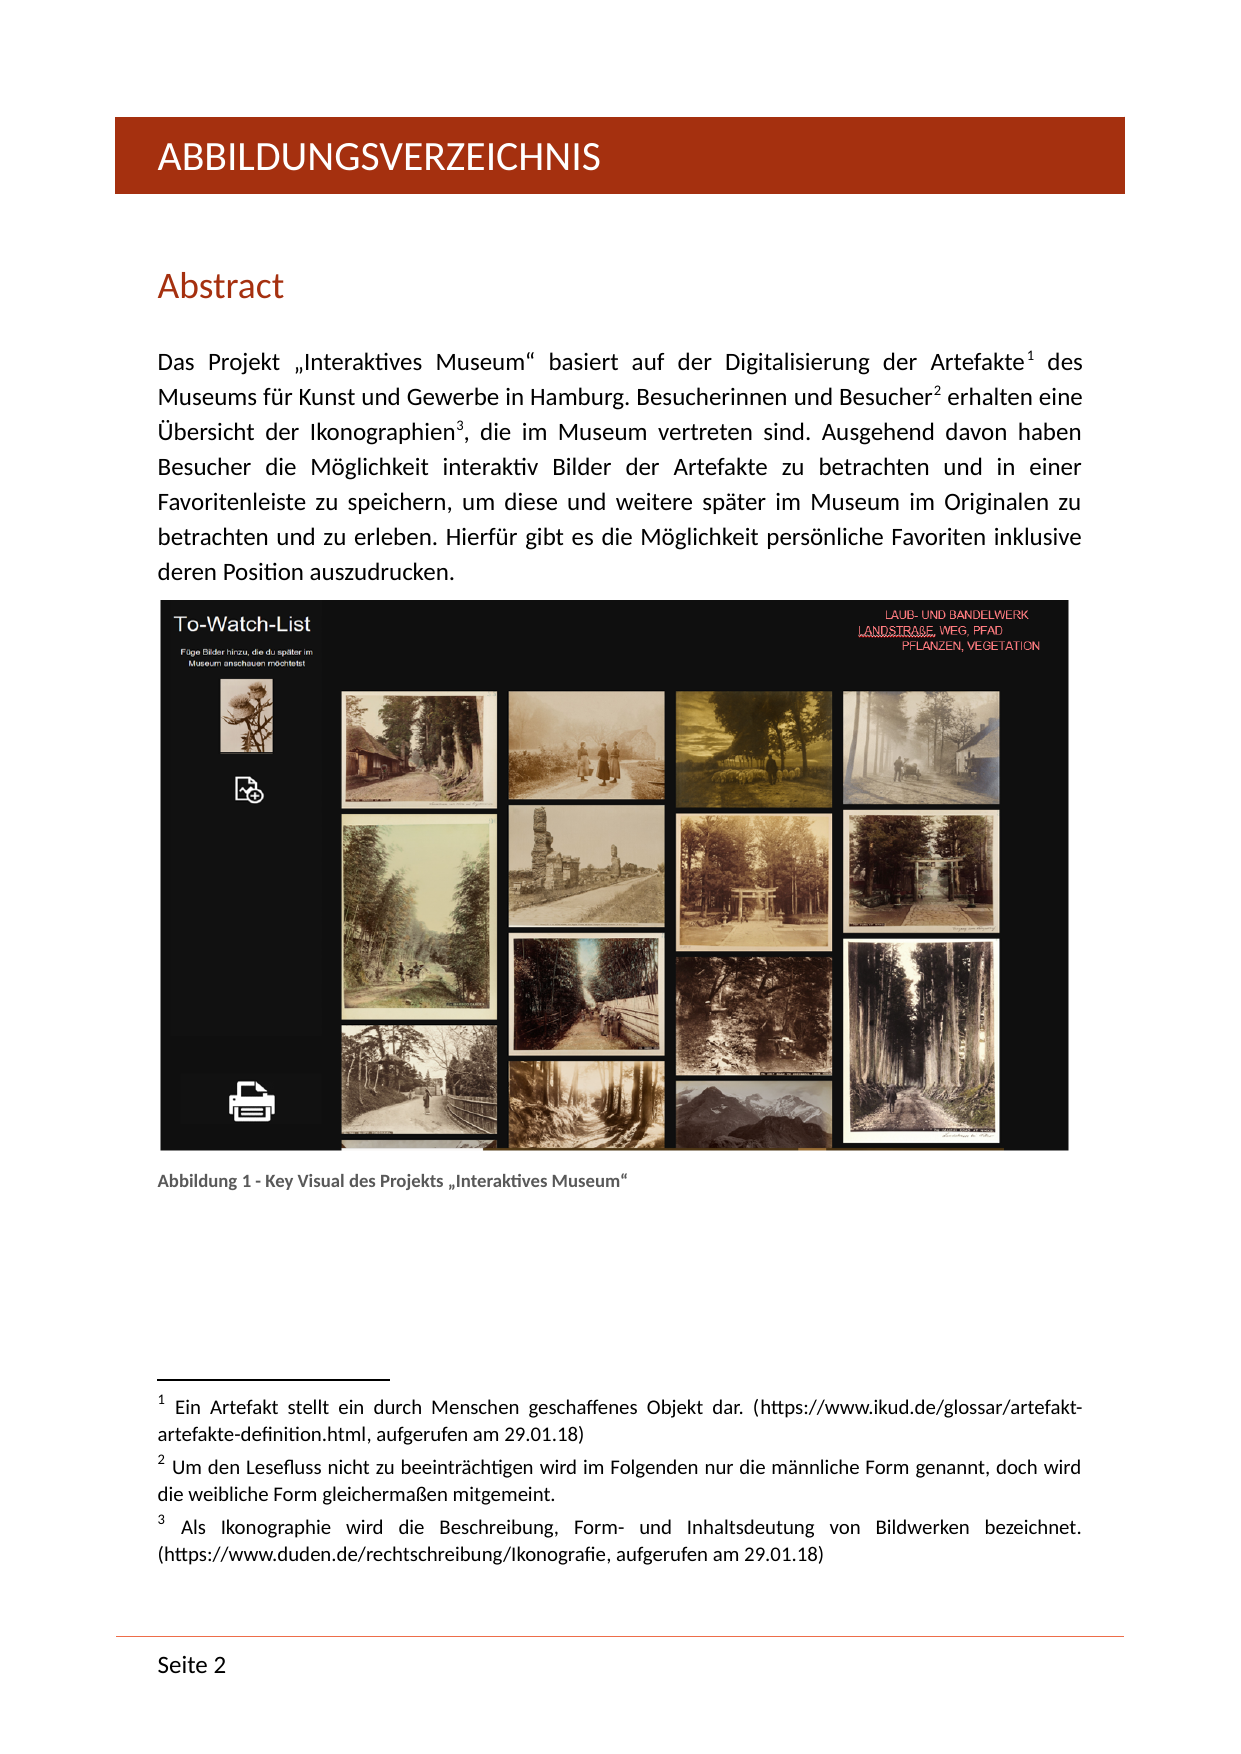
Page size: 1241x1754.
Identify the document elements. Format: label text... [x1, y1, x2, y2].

picture [155, 597, 1072, 1152]
subtitle Abstract [157, 262, 1083, 308]
text Das Projekt „Interaktives Museum“ basiert auf der Digitalisierung der Artefakte des Museums für Kunst und Gewerbe in Hamburg. Besucherinnen und Besucher erhalten eine Übersicht der Ikonographien, die im Museum vertreten sind. Ausgehend davon haben Besucher die Möglichkeit interaktiv Bilder der Artefakte zu betrachten und in einer Favoritenleiste zu speichern, um diese und weitere später im Museum im Originalen zu betrachten und zu erleben. Hierfür gibt es die Möglichkeit persönliche Favoriten inklusive deren Position auszudrucken. [157, 346, 1083, 586]
